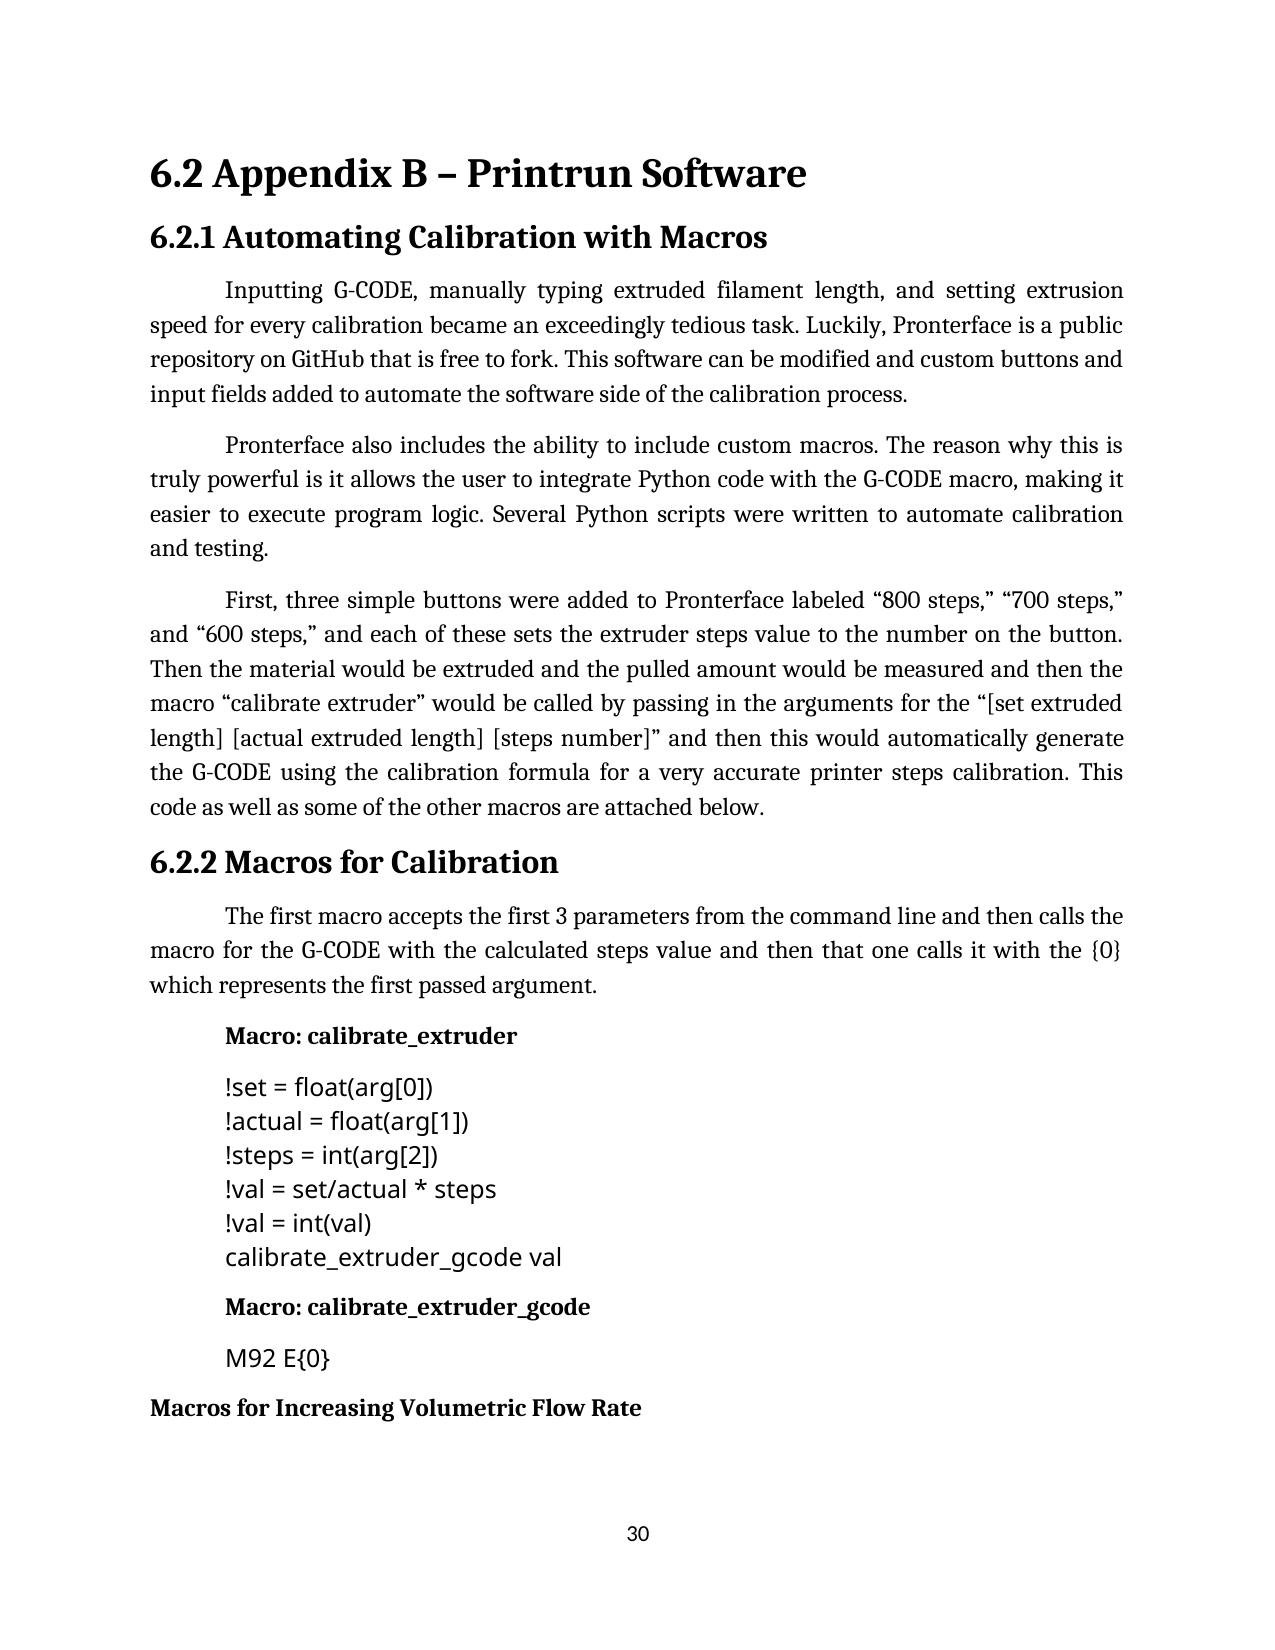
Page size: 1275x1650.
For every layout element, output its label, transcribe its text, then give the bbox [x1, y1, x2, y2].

text !set = float(arg[0]) [225, 1069, 1125, 1103]
text Pronterface also includes the ability to include custom macros. The reason why this is truly powerful is it allows the user to integrate Python code with the G-CODE macro, making it easier to execute program logic. Several Python scripts were written to automate calibration and testing. [150, 431, 1125, 563]
text !val = set/actual * steps [225, 1172, 1125, 1206]
text First, three simple buttons were added to Pronterface labeled “800 steps,” “700 steps,” and “600 steps,” and each of these sets the extruder steps value to the number on the button. Then the material would be extruded and the pulled amount would be measured and then the macro “calibrate extruder” would be called by passing in the arguments for the “[set extruded length] [actual extruded length] [steps number]” and then this would automatically generate the G-CODE using the calibration formula for a very accurate printer steps calibration. This code as well as some of the other macros are attached below. [150, 586, 1125, 821]
text !steps = int(arg[2]) [225, 1137, 1125, 1172]
text Macro: calibrate_extruder [225, 1022, 1125, 1050]
text The first macro accepts the first 3 parameters from the command line and then calls the macro for the G-CODE with the calculated steps value and then that one calls it with the {0} which represents the first passed argument. [150, 902, 1125, 999]
text calibrate_extruder_gcode val [225, 1240, 1125, 1274]
text 6.2 Appendix B – Printrun Software [150, 150, 1125, 198]
text Macros for Increasing Volumetric Flow Rate [150, 1394, 1125, 1423]
text M92 E{0} [225, 1341, 1125, 1375]
text Macro: calibrate_extruder_gcode [225, 1293, 1125, 1322]
text !val = int(val) [225, 1206, 1125, 1240]
text Inputting G-CODE, manually typing extruded filament length, and setting extrusion speed for every calibration became an exceedingly tedious task. Luckily, Pronterface is a public repository on GitHub that is free to fork. This software can be modified and custom buttons and input fields added to automate the software side of the calibration process. [150, 276, 1125, 408]
text !actual = float(arg[1]) [225, 1103, 1125, 1137]
text 6.2.2 Macros for Calibration [150, 843, 1125, 882]
text 6.2.1 Automating Calibration with Macros [150, 218, 1125, 257]
